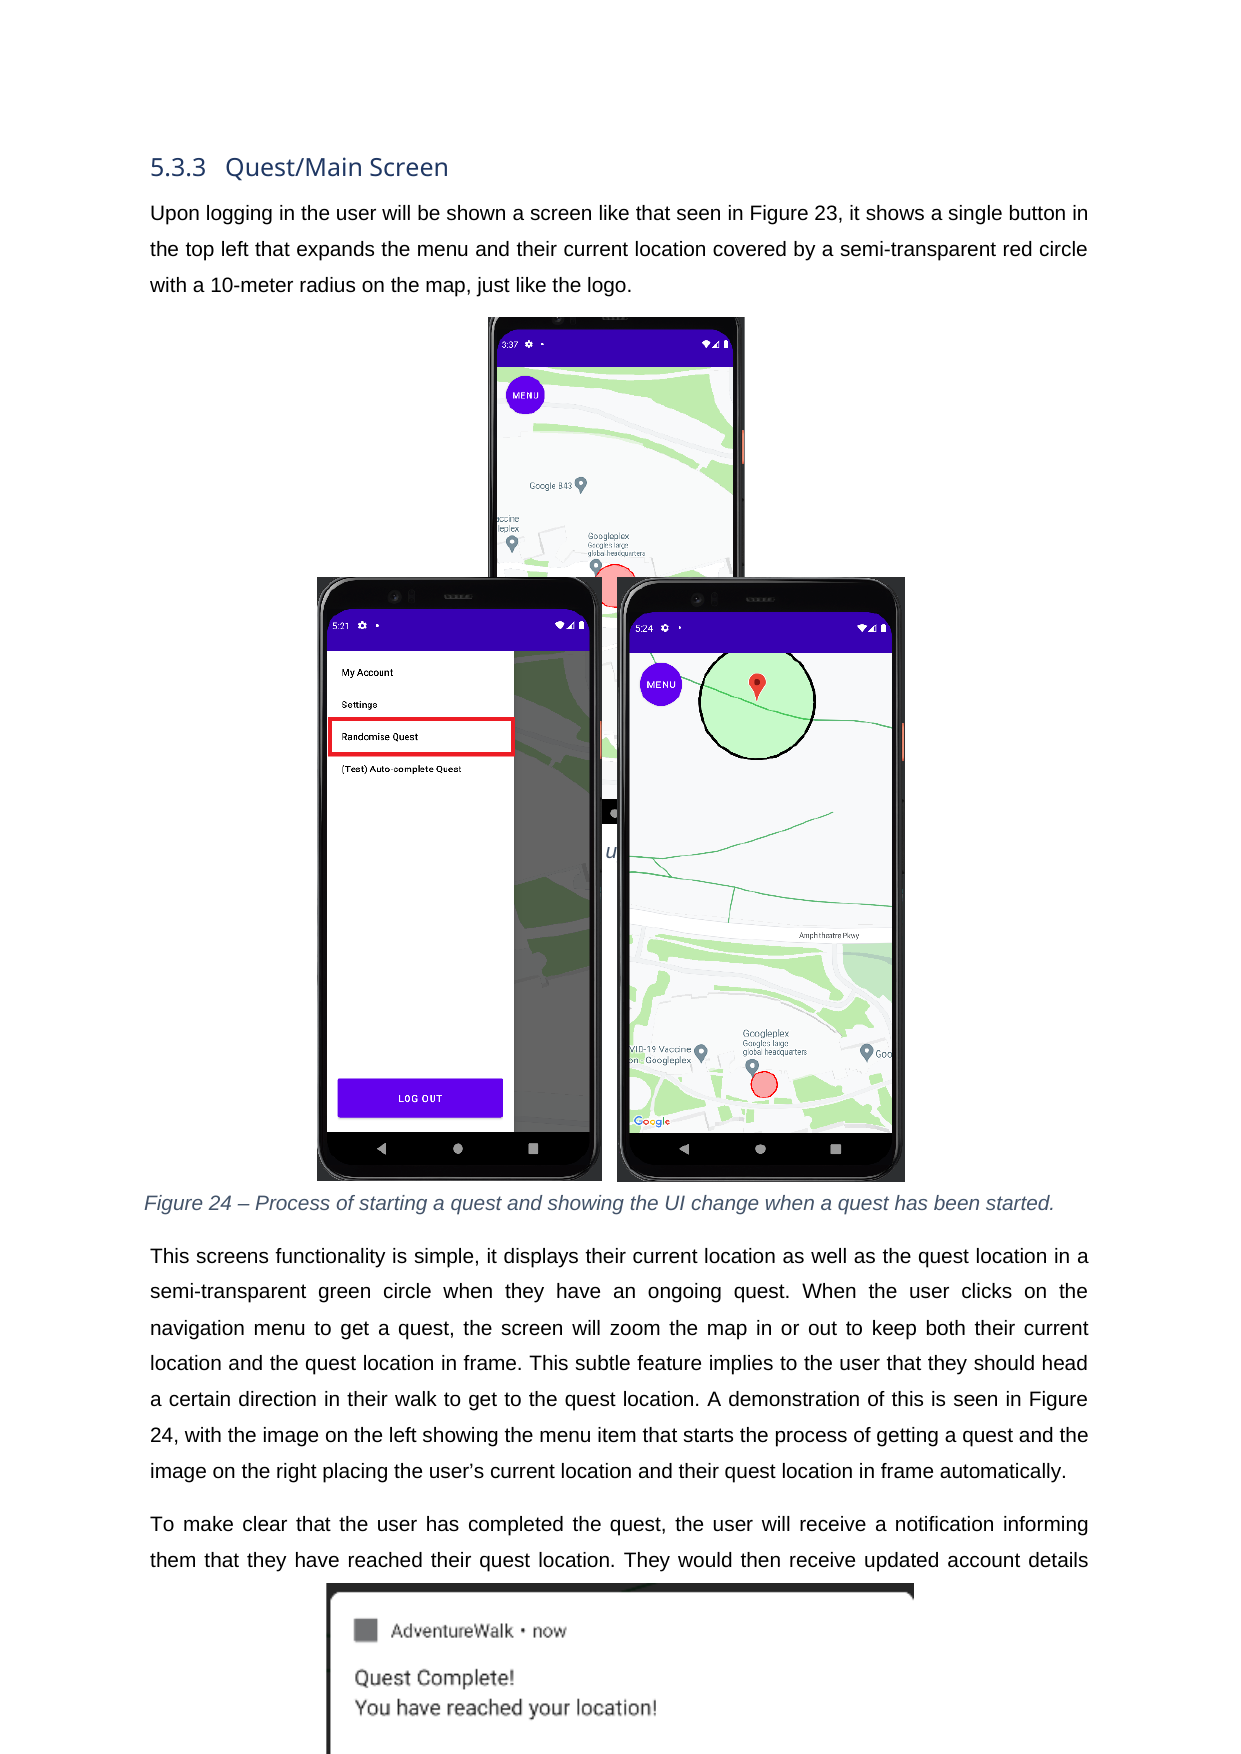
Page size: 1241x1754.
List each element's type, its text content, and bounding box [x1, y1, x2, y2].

subtitle Quest/Main Screen [150, 150, 1090, 184]
picture [326, 1583, 914, 1754]
picture [317, 317, 905, 1182]
text Upon logging in the user will be shown a screen like that seen in Figure 23, it shows a single button in the top left that expands the menu and their current location covered by a semi-transparent red circle with a 10-meter radius on the map, just like the logo. [150, 201, 1090, 297]
